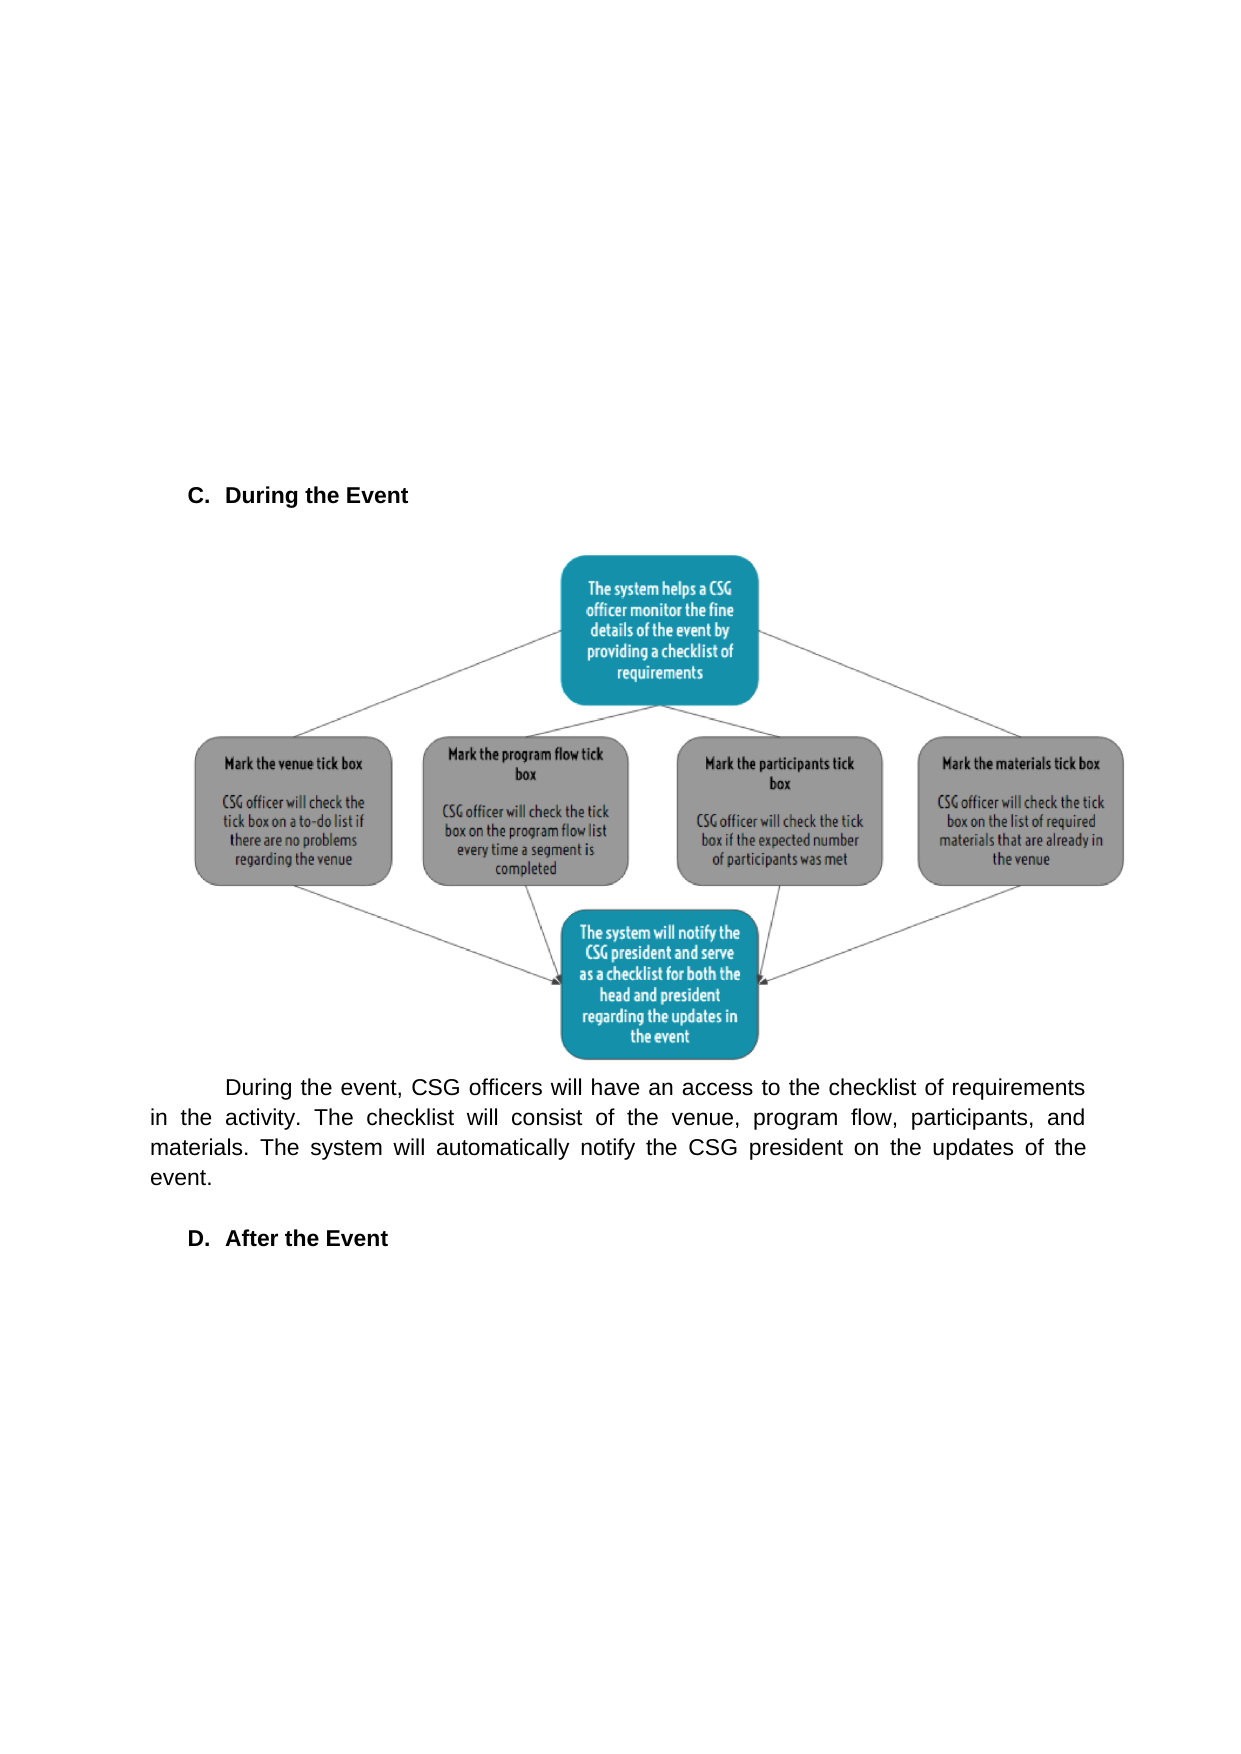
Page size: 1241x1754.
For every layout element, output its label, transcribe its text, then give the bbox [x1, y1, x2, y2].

text C. During the Event [187, 482, 1087, 509]
text During the event, CSG officers will have an access to the checklist of requirements in the activity. The checklist will consist of the venue, program flow, participants, and materials. The system will automatically notify the CSG president on the updates of the event. [150, 1074, 1087, 1191]
text D. After the Event [187, 1225, 1087, 1251]
picture [187, 542, 1125, 1070]
